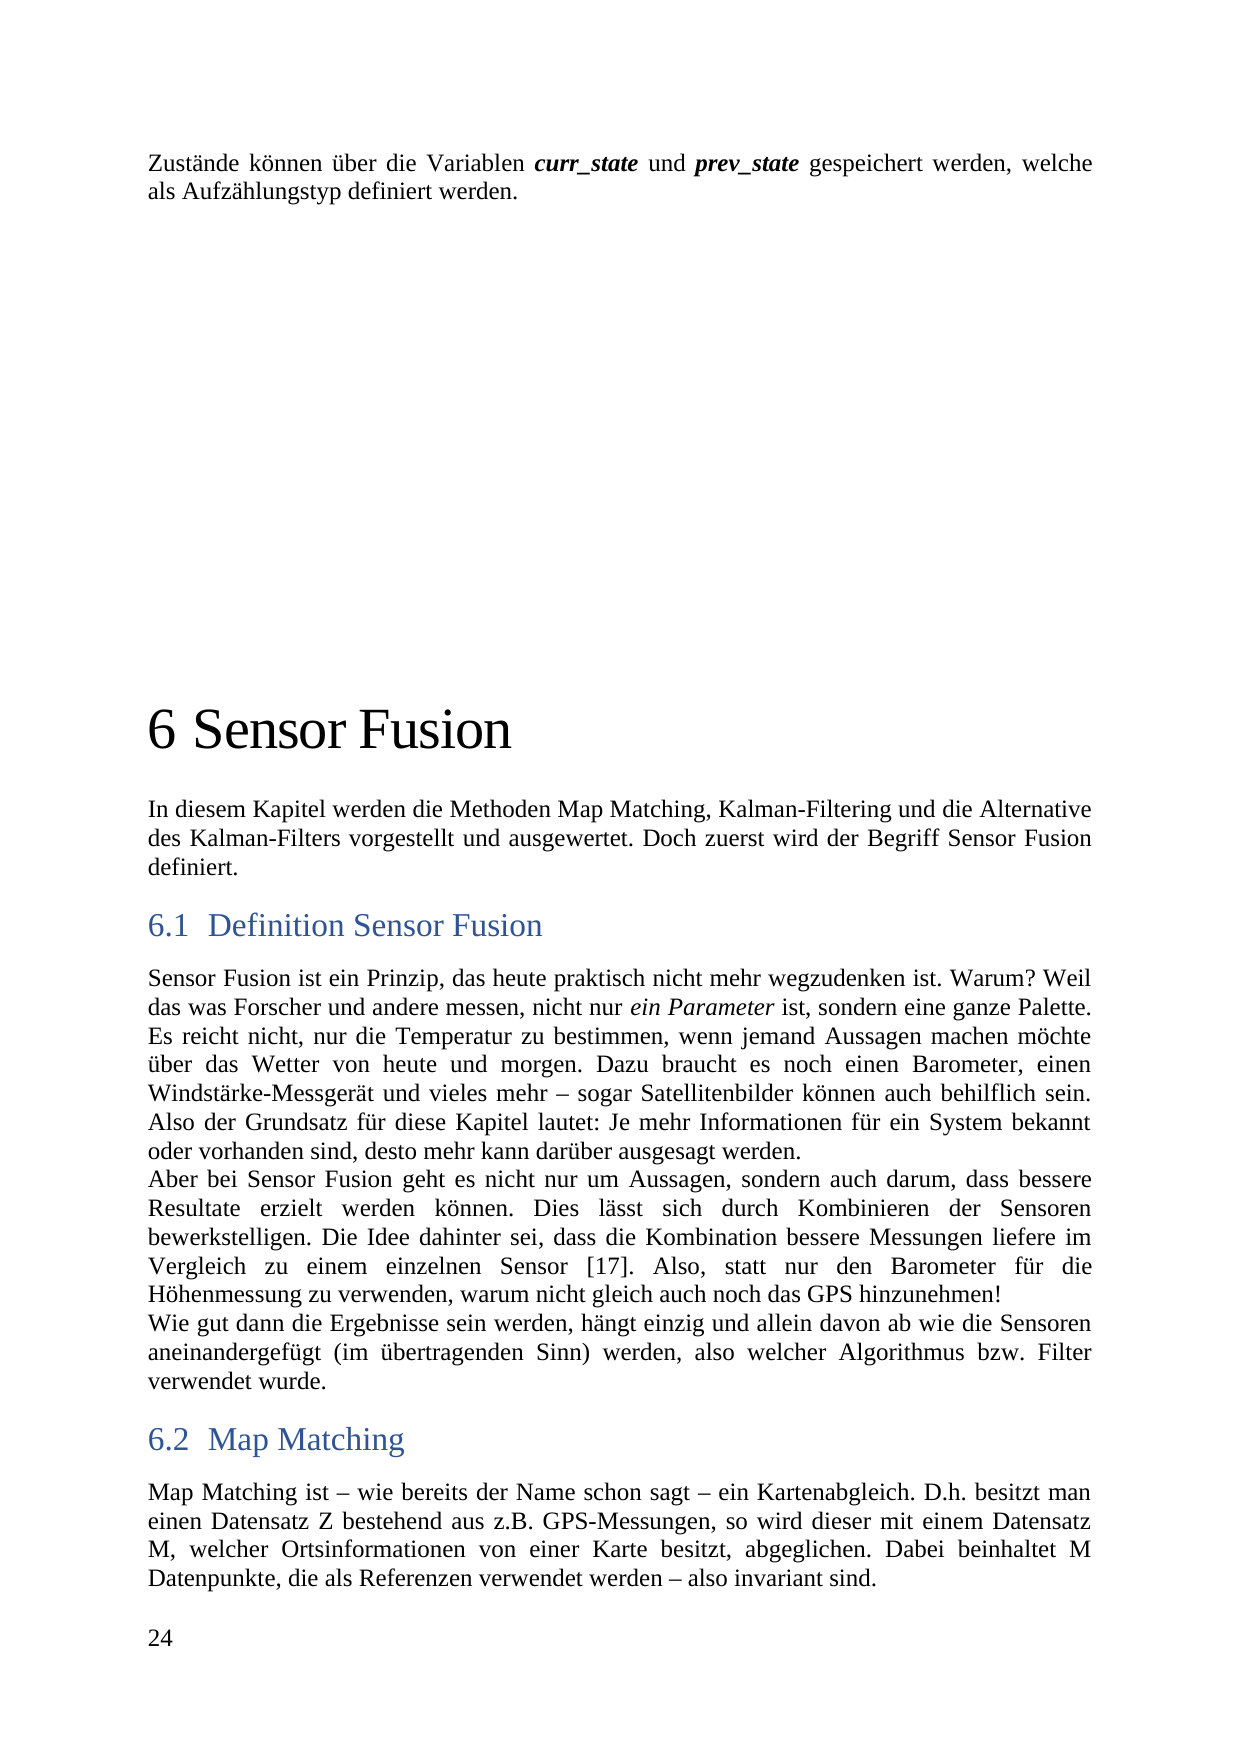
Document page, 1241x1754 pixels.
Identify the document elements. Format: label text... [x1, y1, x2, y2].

text Map Matching ist – wie bereits der Name schon sagt – ein Kartenabgleich. D.h. besitzt man einen Datensatz Z bestehend aus z.B. GPS-Messungen, so wird dieser mit einem Datensatz M, welcher Ortsinformationen von einer Karte besitzt, abgeglichen. Dabei beinhaltet M Datenpunkte, die als Referenzen verwendet werden – also invariant sind. [148, 1477, 1093, 1592]
text In diesem Kapitel werden die Methoden Map Matching, Kalman-Filtering und die Alternative des Kalman-Filters vorgestellt und ausgewertet. Doch zuerst wird der Begriff Sensor Fusion definiert. [148, 794, 1093, 881]
subtitle Map Matching [148, 1419, 1093, 1458]
text Wie gut dann die Ergebnisse sein werden, hängt einzig und allein davon ab wie die Sensoren aneinandergefügt (im übertragenden Sinn) werden, also welcher Algorithmus bzw. Filter verwendet wurde. [148, 1308, 1093, 1394]
subtitle Definition Sensor Fusion [148, 906, 1093, 944]
text Aber bei Sensor Fusion geht es nicht nur um Aussagen, sondern auch darum, dass bessere Resultate erzielt werden können. Dies lässt sich durch Kombinieren der Sensoren bewerkstelligen. Die Idee dahinter sei, dass die Kombination bessere Messungen liefere im Vergleich zu einem einzelnen Sensor. Also, statt nur den Barometer für die Höhenmessung zu verwenden, warum nicht gleich auch noch das GPS hinzunehmen! [148, 1164, 1093, 1308]
title Sensor Fusion [148, 694, 1093, 761]
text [148, 148, 1093, 205]
text Sensor Fusion ist ein Prinzip, das heute praktisch nicht mehr wegzudenken ist. Warum? Weil das was Forscher und andere messen, nicht nur ein Parameter ist, sondern eine ganze Palette. Es reicht nicht, nur die Temperatur zu bestimmen, wenn jemand Aussagen machen möchte über das Wetter von heute und morgen. Dazu braucht es noch einen Barometer, einen Windstärke-Messgerät und vieles mehr – sogar Satellitenbilder können auch behilflich sein. Also der Grundsatz für diese Kapitel lautet: Je mehr Informationen für ein System bekannt oder vorhanden sind, desto mehr kann darüber ausgesagt werden. [148, 963, 1093, 1164]
